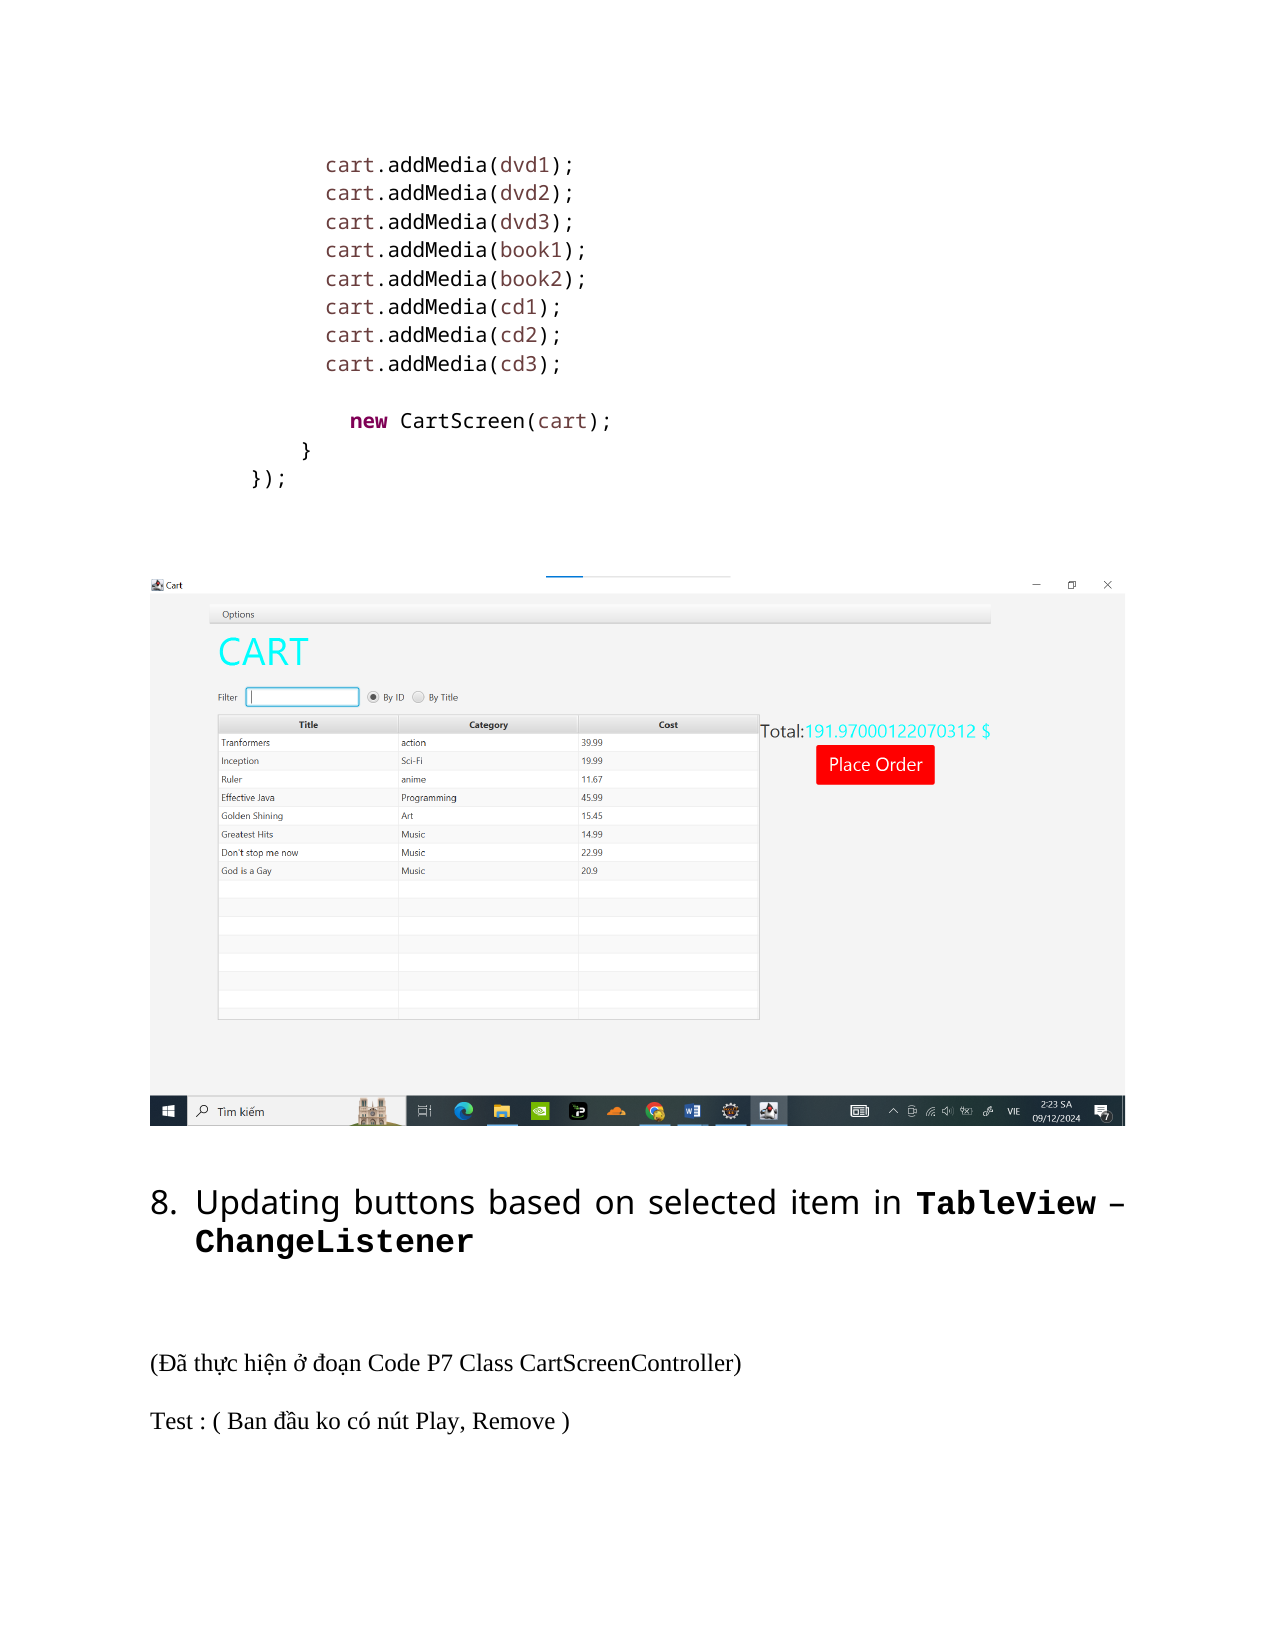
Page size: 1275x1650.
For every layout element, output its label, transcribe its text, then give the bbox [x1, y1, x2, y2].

text }); [150, 463, 1125, 492]
text cart.addMedia(cd3); [150, 349, 1125, 377]
text } [150, 435, 1125, 463]
text cart.addMedia(book1); [150, 235, 1125, 264]
subtitle Updating buttons based on selected item in TableView – ChangeListener [150, 1179, 1125, 1262]
text cart.addMedia(dvd1); [150, 150, 1125, 178]
text Test : ( Ban đầu ko có nút Play, Remove ) [150, 1406, 1125, 1434]
text new CartScreen(cart); [150, 406, 1125, 435]
text cart.addMedia(cd2); [150, 321, 1125, 349]
picture [150, 576, 1125, 1126]
text (Đã thực hiện ở đoạn Code P7 Class CartScreenController) [150, 1348, 1125, 1377]
text cart.addMedia(dvd3); [150, 207, 1125, 235]
text cart.addMedia(book2); [150, 264, 1125, 292]
text cart.addMedia(cd1); [150, 292, 1125, 321]
text cart.addMedia(dvd2); [150, 178, 1125, 207]
